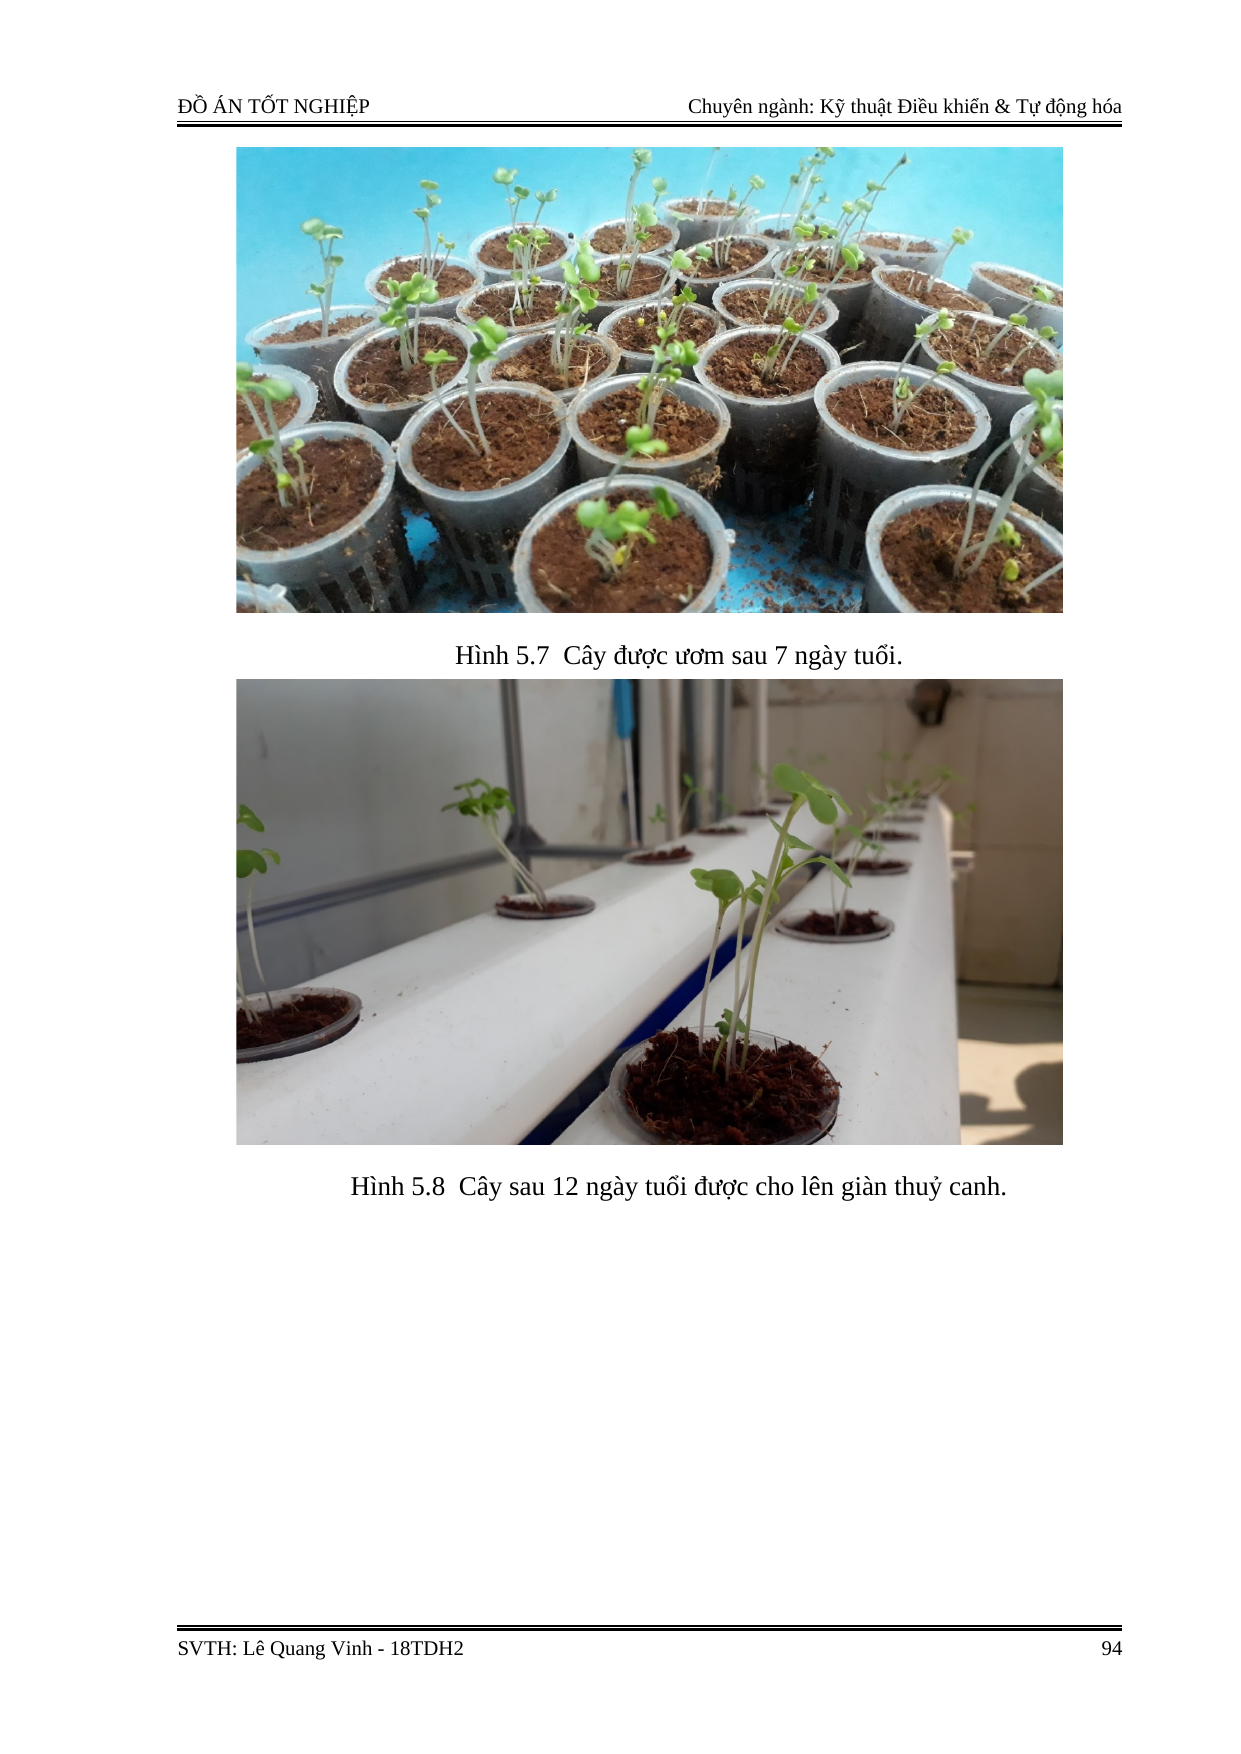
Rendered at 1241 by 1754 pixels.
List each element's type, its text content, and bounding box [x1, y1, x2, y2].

picture [236, 147, 1063, 613]
text Hình 5.7 Cây được ươm sau 7 ngày tuổi. [177, 639, 1122, 670]
text Hình 5.8 Cây sau 12 ngày tuổi được cho lên giàn thuỷ canh. [177, 1170, 1122, 1201]
picture [236, 679, 1063, 1145]
